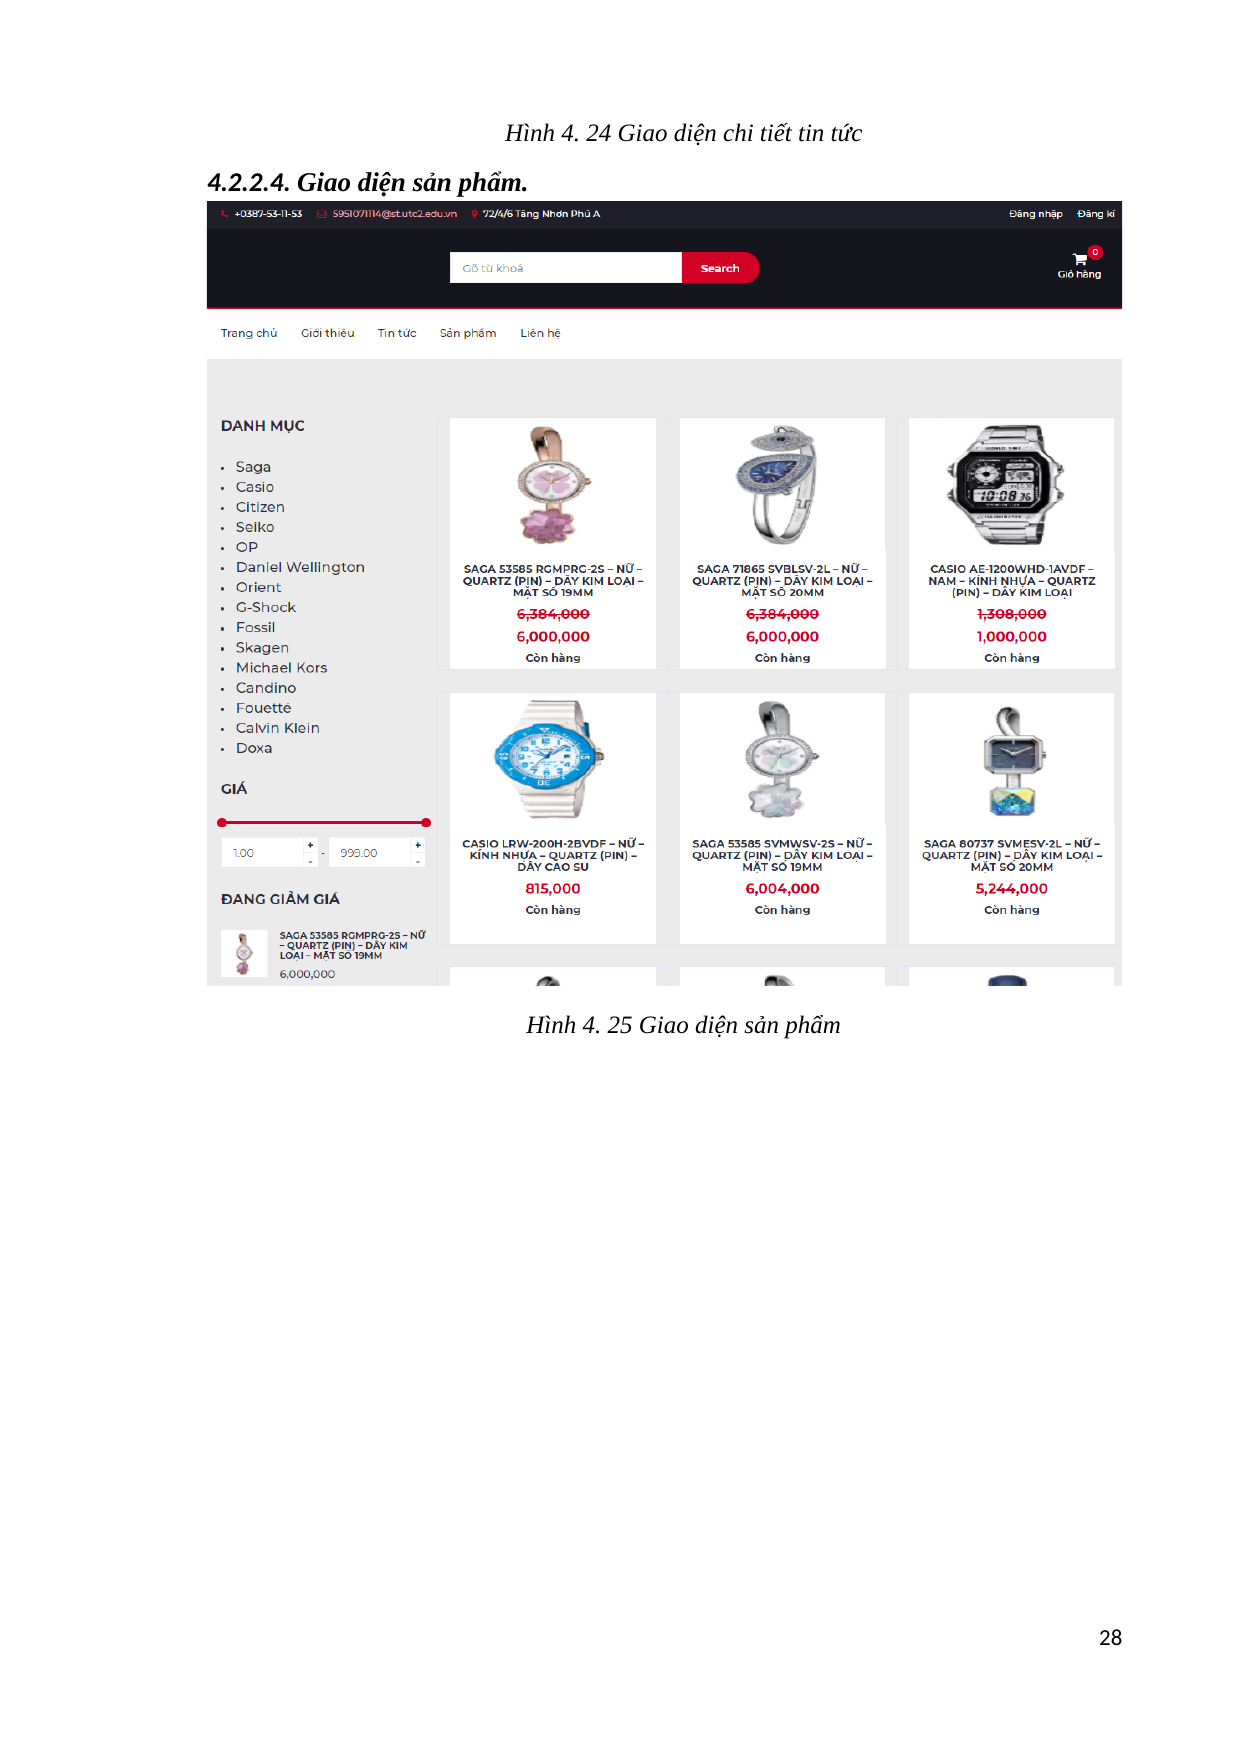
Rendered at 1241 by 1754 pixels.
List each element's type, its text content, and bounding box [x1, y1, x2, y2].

text Hình 4. 24 Giao diện chi tiết tin tức [247, 118, 1122, 147]
picture [206, 201, 1123, 986]
subtitle 4.2.2.4. Giao diện sản phẩm. [207, 165, 1122, 198]
text Hình 4. 25 Giao diện sản phẩm [247, 1010, 1122, 1039]
